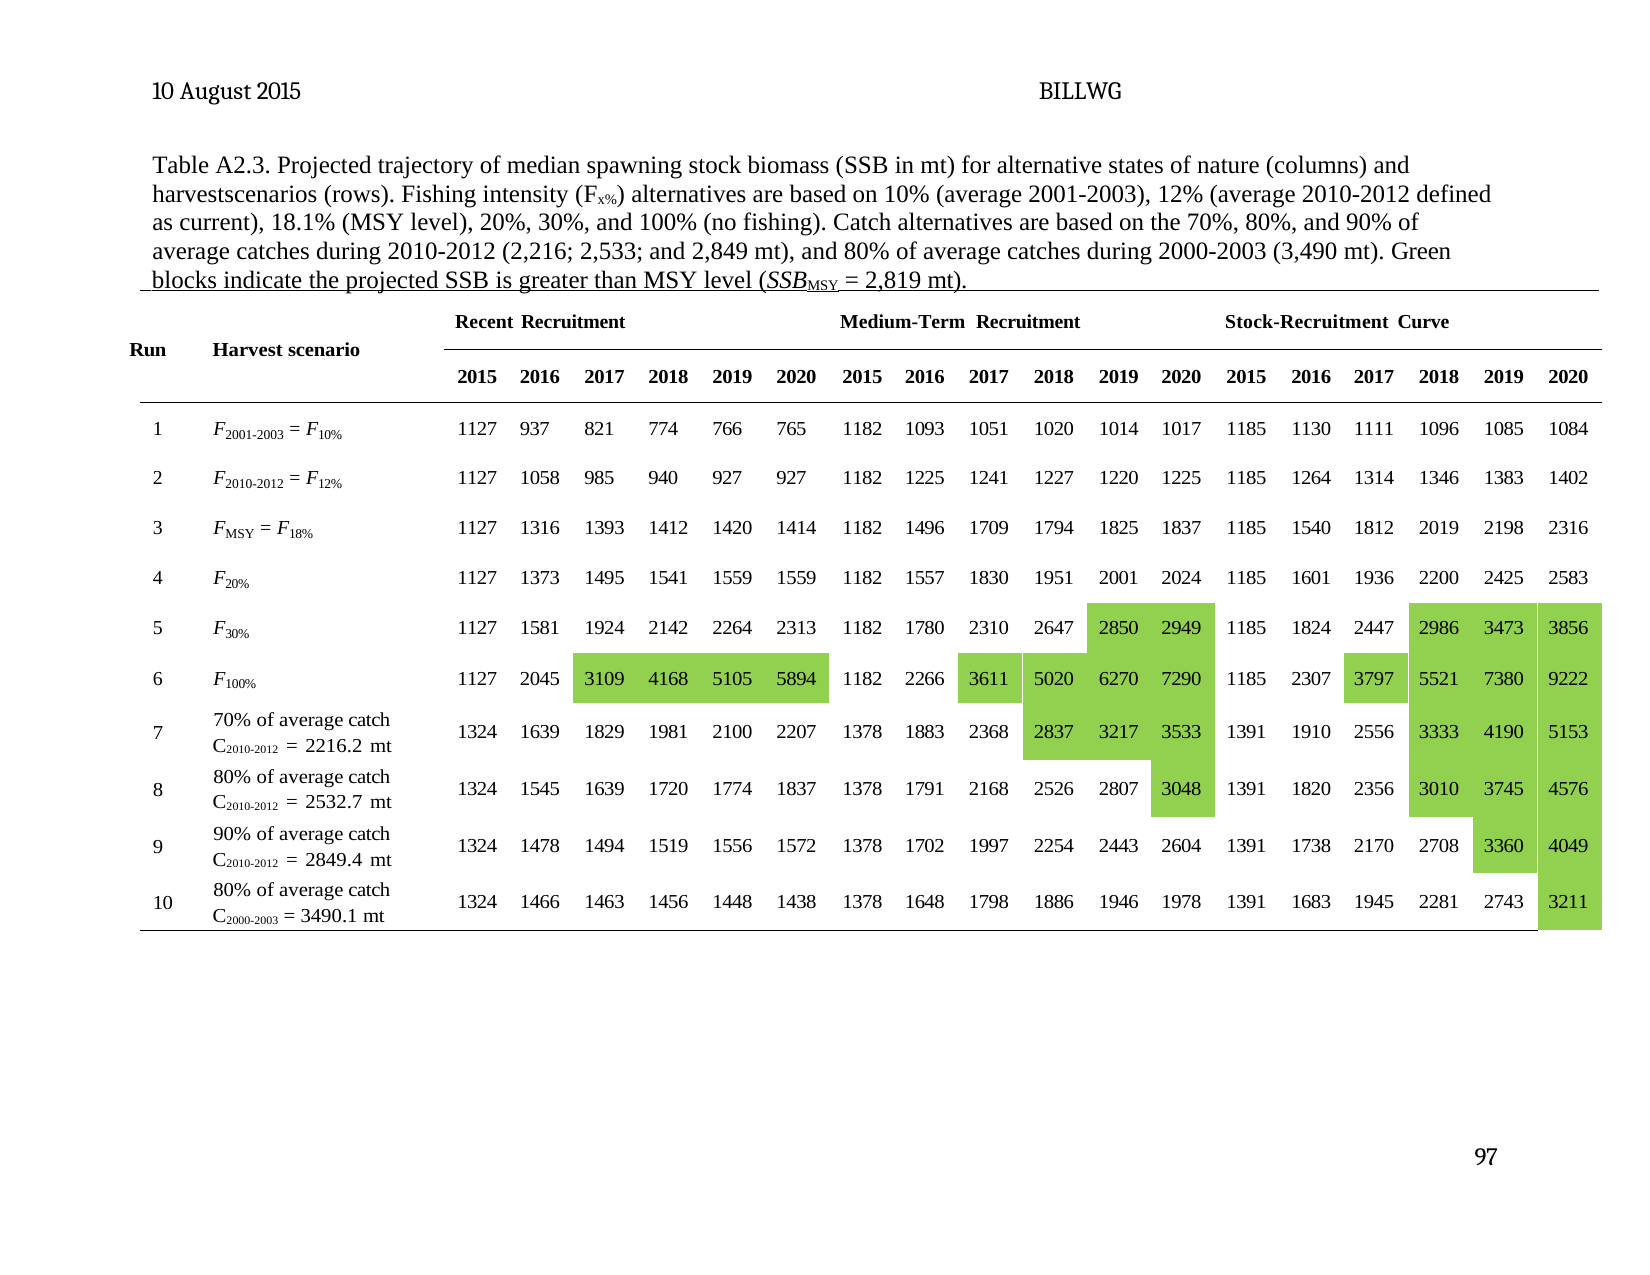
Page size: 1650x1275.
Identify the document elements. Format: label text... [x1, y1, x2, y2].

text Run Harvest scenario [129, 338, 1635, 361]
text average catches during 2010-2012 (2,216; 2,533; and 2,849 mt), and 80% of average catches during 2000-2003 (3,490 mt). Green [152, 236, 1635, 265]
text Table A2.3. Projected trajectory of median spawning stock biomass (SSB in mt) for alternative states of nature (columns) and harvestscenarios (rows). Fishing intensity (Fx%) alternatives are based on 10% (average 2001-2003), 12% (average 2010-2012 defined as current), 18.1% (MSY level), 20%, 30%, and 100% (no fishing). Catch alternatives are based on the 70%, 80%, and 90% of [152, 150, 1508, 236]
text C2010-2012 = 2216.2 mt C2010-2012 = 2532.7 mt C2010-2012 = 2849.4 mt C2000-2003 = 3490.1 mt [212, 733, 392, 927]
text Recent Recruitment Medium-Term Recruitment Stock-Recruitment Curve [455, 310, 1635, 333]
text blocks indicate the projected SSB is greater than MSY level (SSBMSY = 2,819 mt). [140, 265, 1635, 294]
